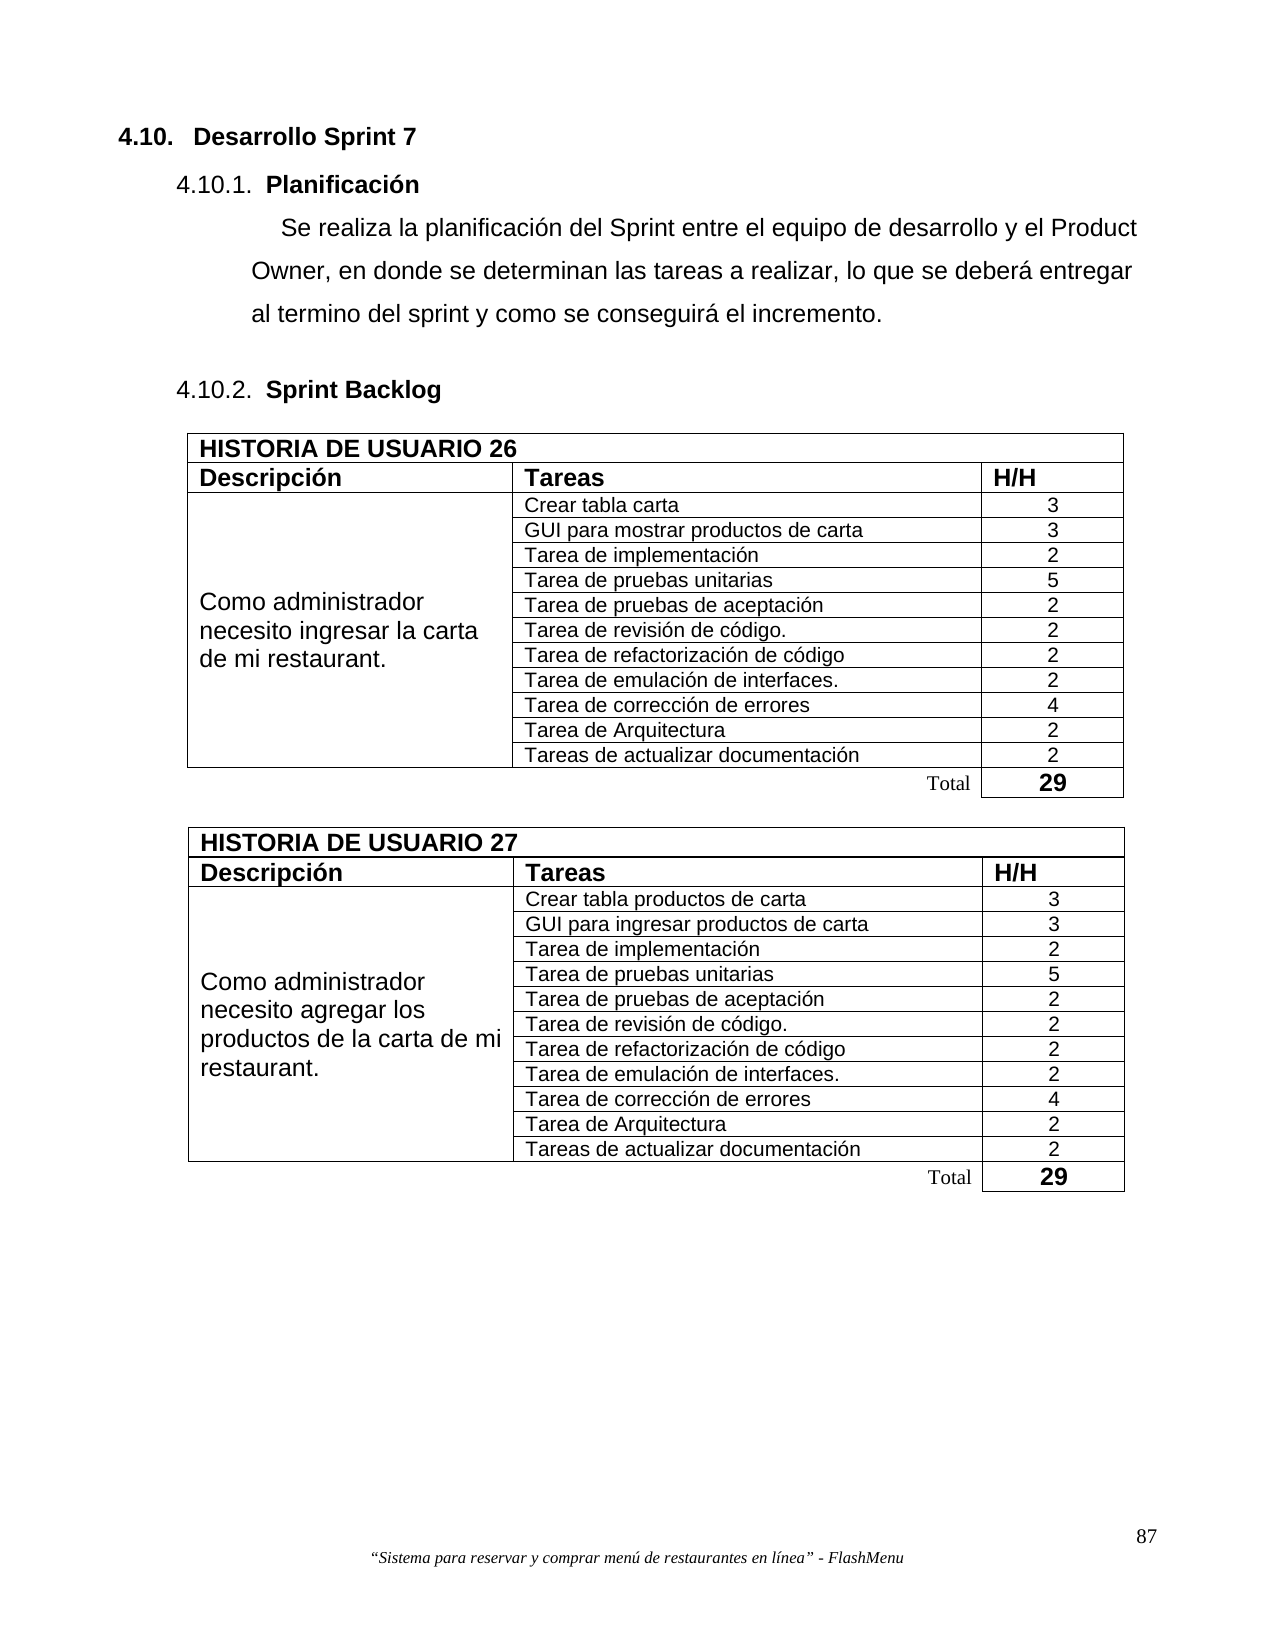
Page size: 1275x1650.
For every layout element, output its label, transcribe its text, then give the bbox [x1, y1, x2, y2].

table_cell 29 [982, 768, 1123, 797]
table_cell 29 [983, 1162, 1124, 1191]
table_cell 3 [983, 912, 1124, 936]
table_cell Como administrador necesito agregar los productos de la carta de mi restaurant. [189, 887, 513, 1161]
table_cell GUI para ingresar productos de carta [514, 912, 982, 936]
table_cell Tarea de implementación [514, 937, 982, 961]
table_header HISTORIA DE USUARIO 26 [188, 434, 1123, 462]
table_cell GUI para mostrar productos de carta [513, 518, 981, 542]
table_cell Tarea de pruebas unitarias [513, 568, 981, 592]
table_cell Crear tabla productos de carta [514, 887, 982, 911]
table_cell 4 [983, 1087, 1124, 1111]
table_cell 2 [982, 593, 1123, 617]
table_cell Tarea de pruebas de aceptación [513, 593, 981, 617]
table_cell Tareas de actualizar documentación [513, 743, 981, 767]
table_cell 2 [983, 1137, 1124, 1161]
table_cell 2 [983, 1012, 1124, 1036]
table_cell H/H [983, 858, 1124, 886]
table_cell Tareas [514, 858, 982, 886]
table_cell 2 [982, 668, 1123, 692]
table_cell Total [188, 768, 981, 797]
table_cell 3 [982, 493, 1123, 517]
table_cell 2 [982, 543, 1123, 567]
subtitle Sprint Backlog [176, 375, 1157, 404]
table_cell Tarea de pruebas de aceptación [514, 987, 982, 1011]
table_cell 2 [983, 987, 1124, 1011]
table_cell Tareas [513, 463, 981, 492]
table_cell 5 [982, 568, 1123, 592]
table_cell 2 [983, 937, 1124, 961]
table_cell Tarea de corrección de errores [513, 693, 981, 717]
table_cell Tarea de corrección de errores [514, 1087, 982, 1111]
table_cell 5 [983, 962, 1124, 986]
table_cell Tarea de refactorización de código [514, 1037, 982, 1061]
table_cell Total [189, 1162, 982, 1191]
table_cell Crear tabla carta [513, 493, 981, 517]
table_cell Descripción [189, 858, 513, 886]
table_cell Tarea de revisión de código. [514, 1012, 982, 1036]
table_cell Tarea de Arquitectura [513, 718, 981, 742]
table_cell 3 [982, 518, 1123, 542]
table_cell Tareas de actualizar documentación [514, 1137, 982, 1161]
table_cell Tarea de Arquitectura [514, 1112, 982, 1136]
table_cell 2 [982, 718, 1123, 742]
table_cell Tarea de implementación [513, 543, 981, 567]
subtitle Planificación [176, 169, 1157, 198]
table_header HISTORIA DE USUARIO 27 [189, 828, 1124, 856]
table_cell 3 [983, 887, 1124, 911]
table_cell Tarea de pruebas unitarias [514, 962, 982, 986]
table_cell Como administrador necesito ingresar la carta de mi restaurant. [188, 493, 512, 767]
table_cell Tarea de emulación de interfaces. [514, 1062, 982, 1086]
text Se realiza la planificación del Sprint entre el equipo de desarrollo y el Product Owner, en donde se determinan las tareas a realizar, lo que se deberá entregar al termino del sprint y como se conseguirá el incremento. [251, 213, 1157, 328]
table_cell Tarea de refactorización de código [513, 643, 981, 667]
table_cell 2 [983, 1037, 1124, 1061]
table_cell Tarea de revisión de código. [513, 618, 981, 642]
table_cell 2 [982, 618, 1123, 642]
table_cell 4 [982, 693, 1123, 717]
table_cell Tarea de emulación de interfaces. [513, 668, 981, 692]
table_cell 2 [983, 1062, 1124, 1086]
subtitle Desarrollo Sprint 7 [118, 122, 1157, 151]
table_cell Descripción [188, 463, 512, 492]
table_cell 2 [983, 1112, 1124, 1136]
table_cell 2 [982, 743, 1123, 767]
table_cell H/H [982, 463, 1123, 492]
table_cell 2 [982, 643, 1123, 667]
